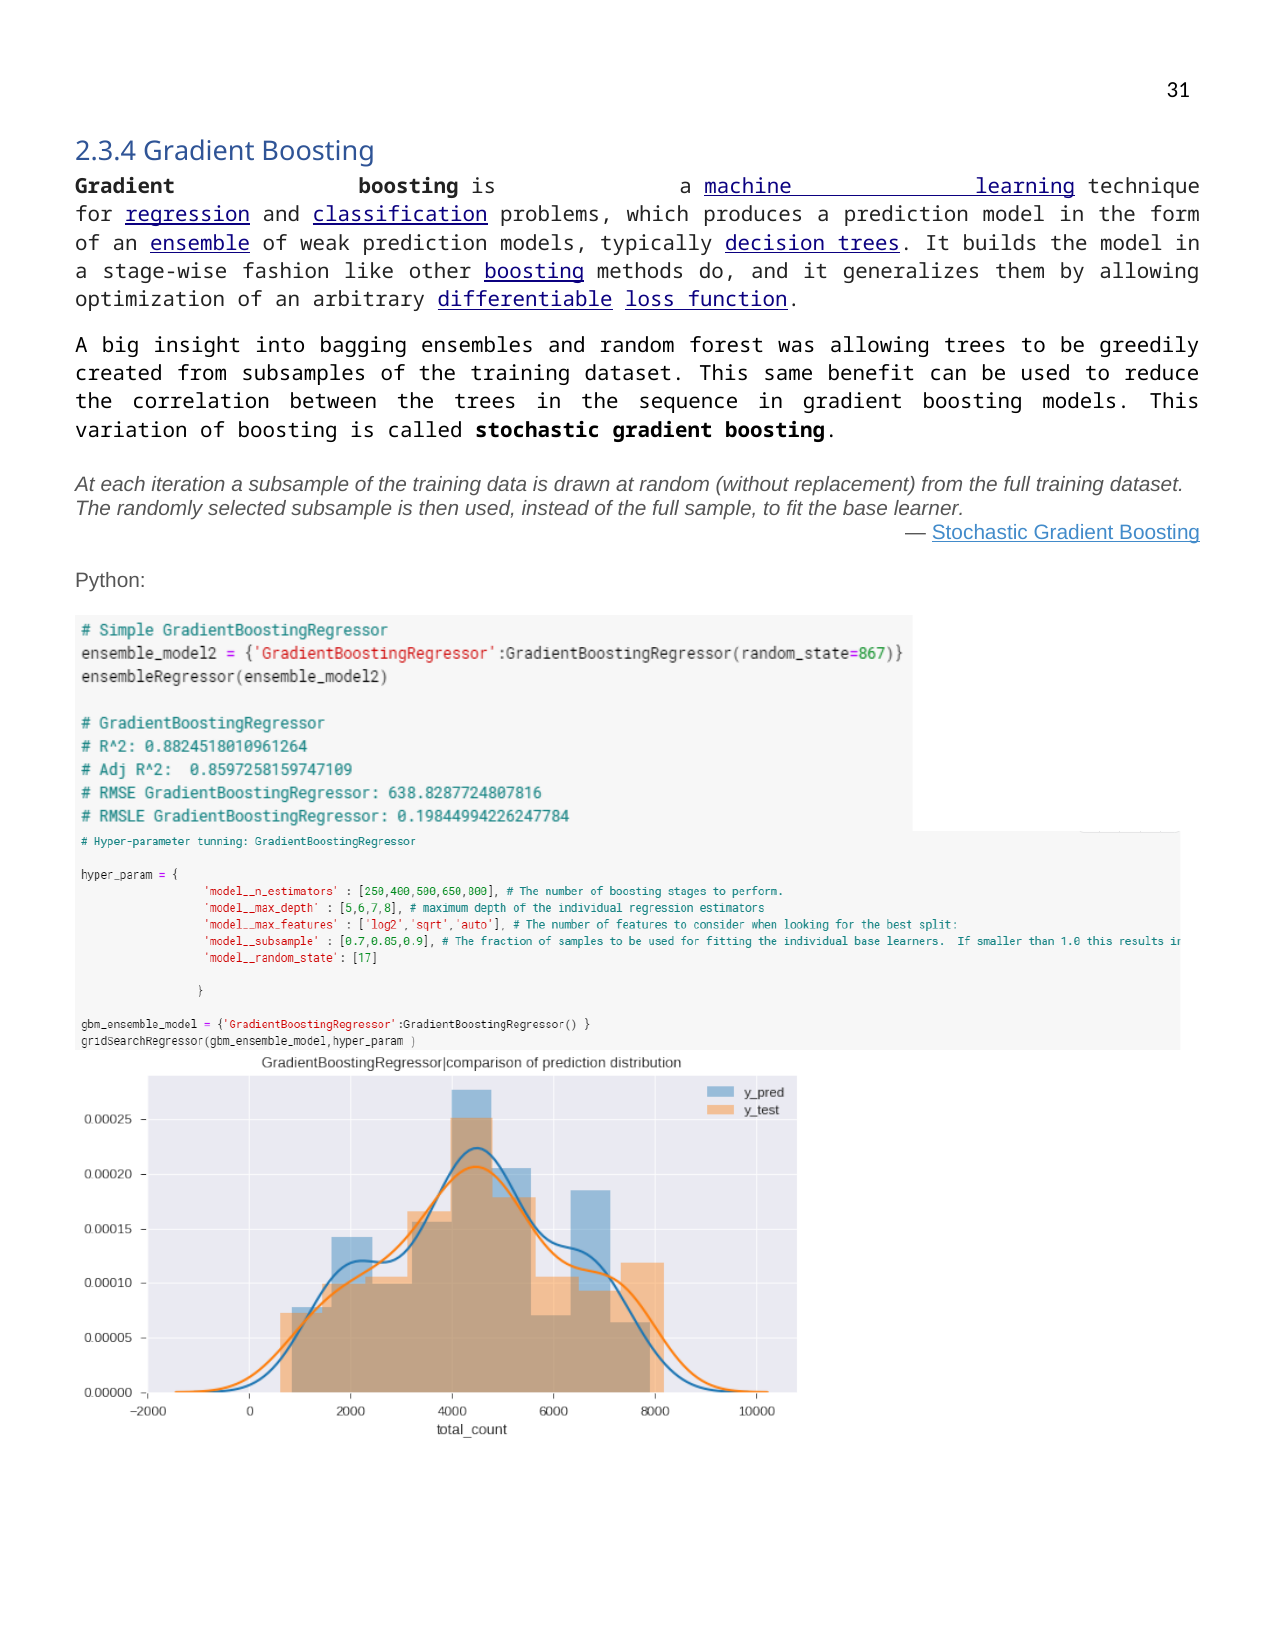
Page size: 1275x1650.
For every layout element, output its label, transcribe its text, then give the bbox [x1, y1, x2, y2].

text Gradient boosting is a machine learning technique for regression and classification problems, which produces a prediction model in the form of an ensemble of weak prediction models, typically decision trees. It builds the model in a stage-wise fashion like other boosting methods do, and it generalizes them by allowing optimization of an arbitrary differentiable loss function. [75, 284, 1200, 313]
text Python: [75, 568, 1200, 592]
text — Stochastic Gradient Boosting [75, 520, 1200, 544]
text A big insight into bagging ensembles and random forest was allowing trees to be greedily created from subsamples of the training dataset. This same benefit can be used to reduce the correlation between the trees in the sequence in gradient boosting models. This variation of boosting is called stochastic gradient boosting. [75, 330, 1200, 443]
text At each iteration a subsample of the training data is drawn at random (without replacement) from the full training dataset. The randomly selected subsample is then used, instead of the full sample, to fit the base learner. [75, 472, 1200, 520]
picture [75, 1049, 811, 1445]
subtitle 2.3.4 Gradient Boosting [75, 131, 1200, 168]
